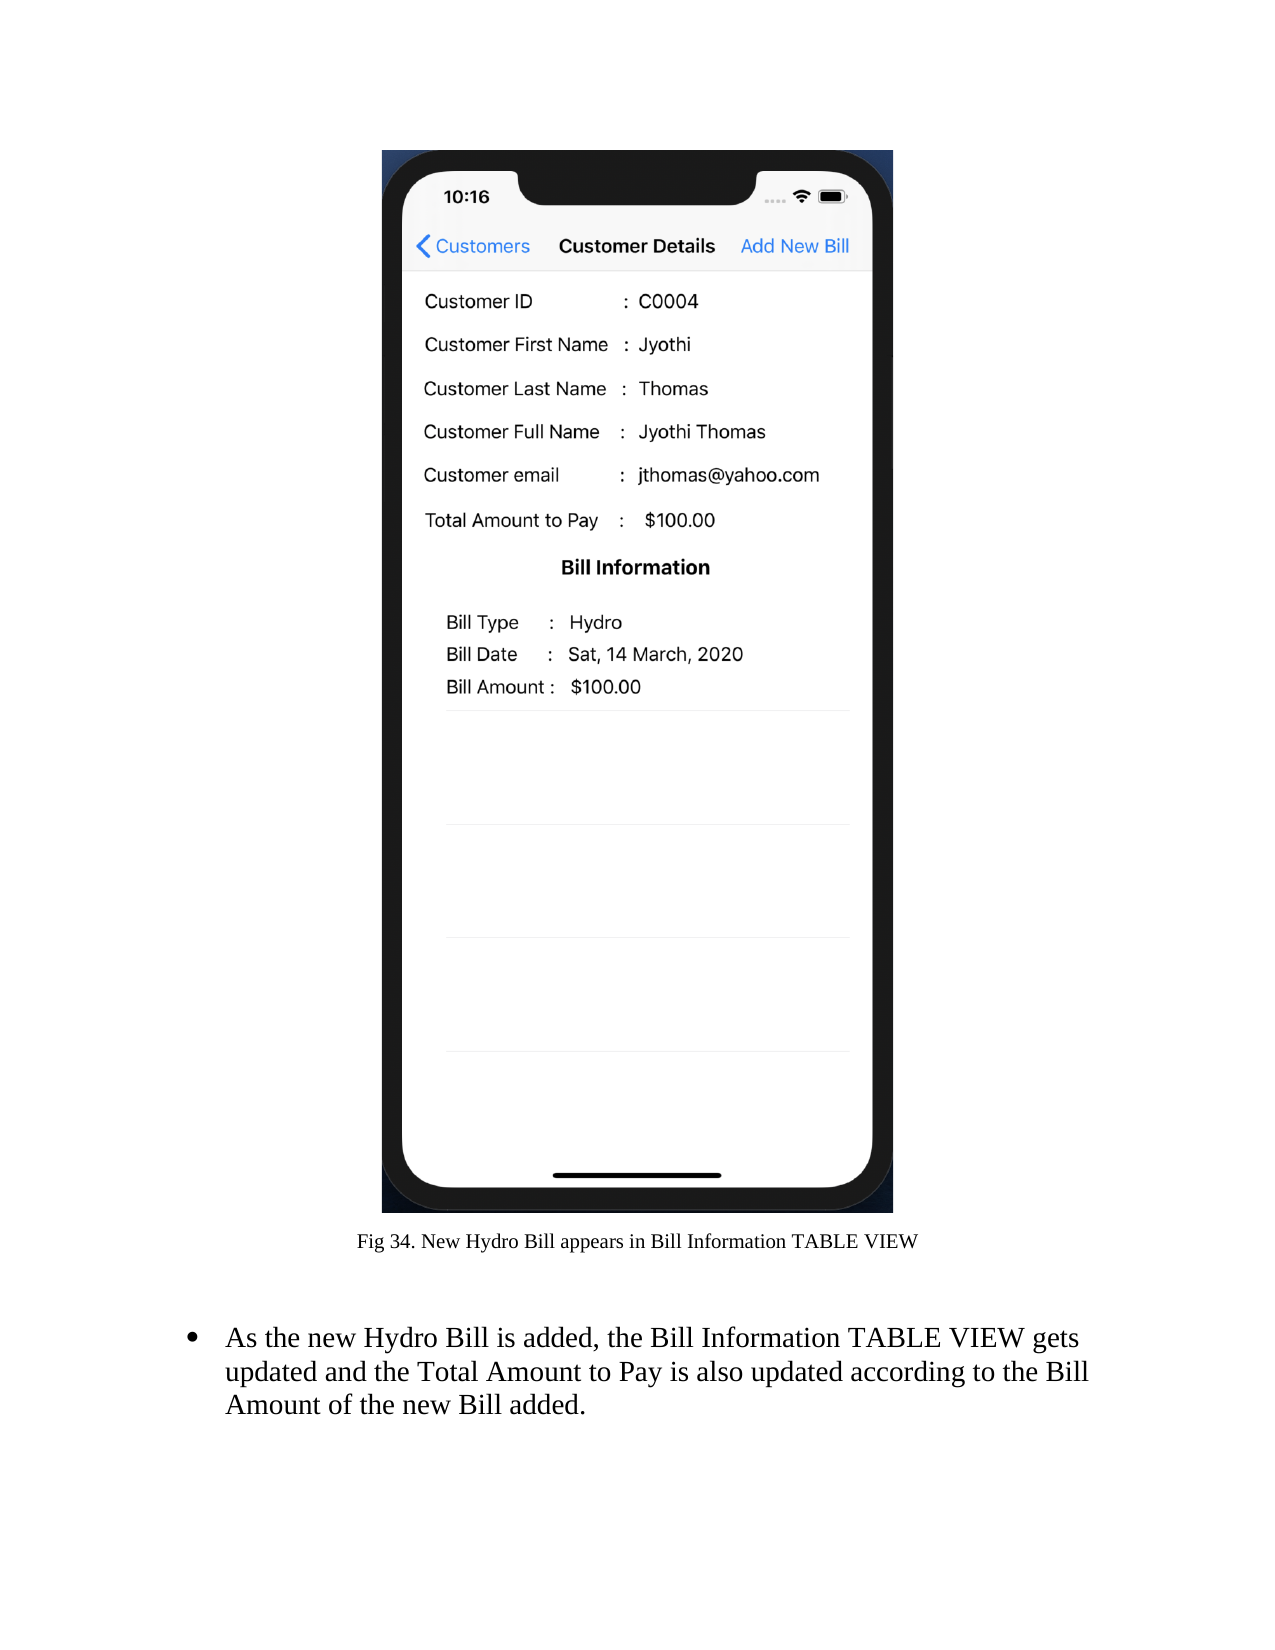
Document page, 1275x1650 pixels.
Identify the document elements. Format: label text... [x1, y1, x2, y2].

picture [381, 150, 894, 1213]
text Fig 34. New Hydro Bill appears in Bill Information TABLE VIEW [150, 1229, 1125, 1253]
list As the new Hydro Bill is added, the Bill Information TABLE VIEW gets updated and the Total Amount to Pay is also updated according to the Bill Amount of the new Bill added. [187, 1320, 1125, 1421]
